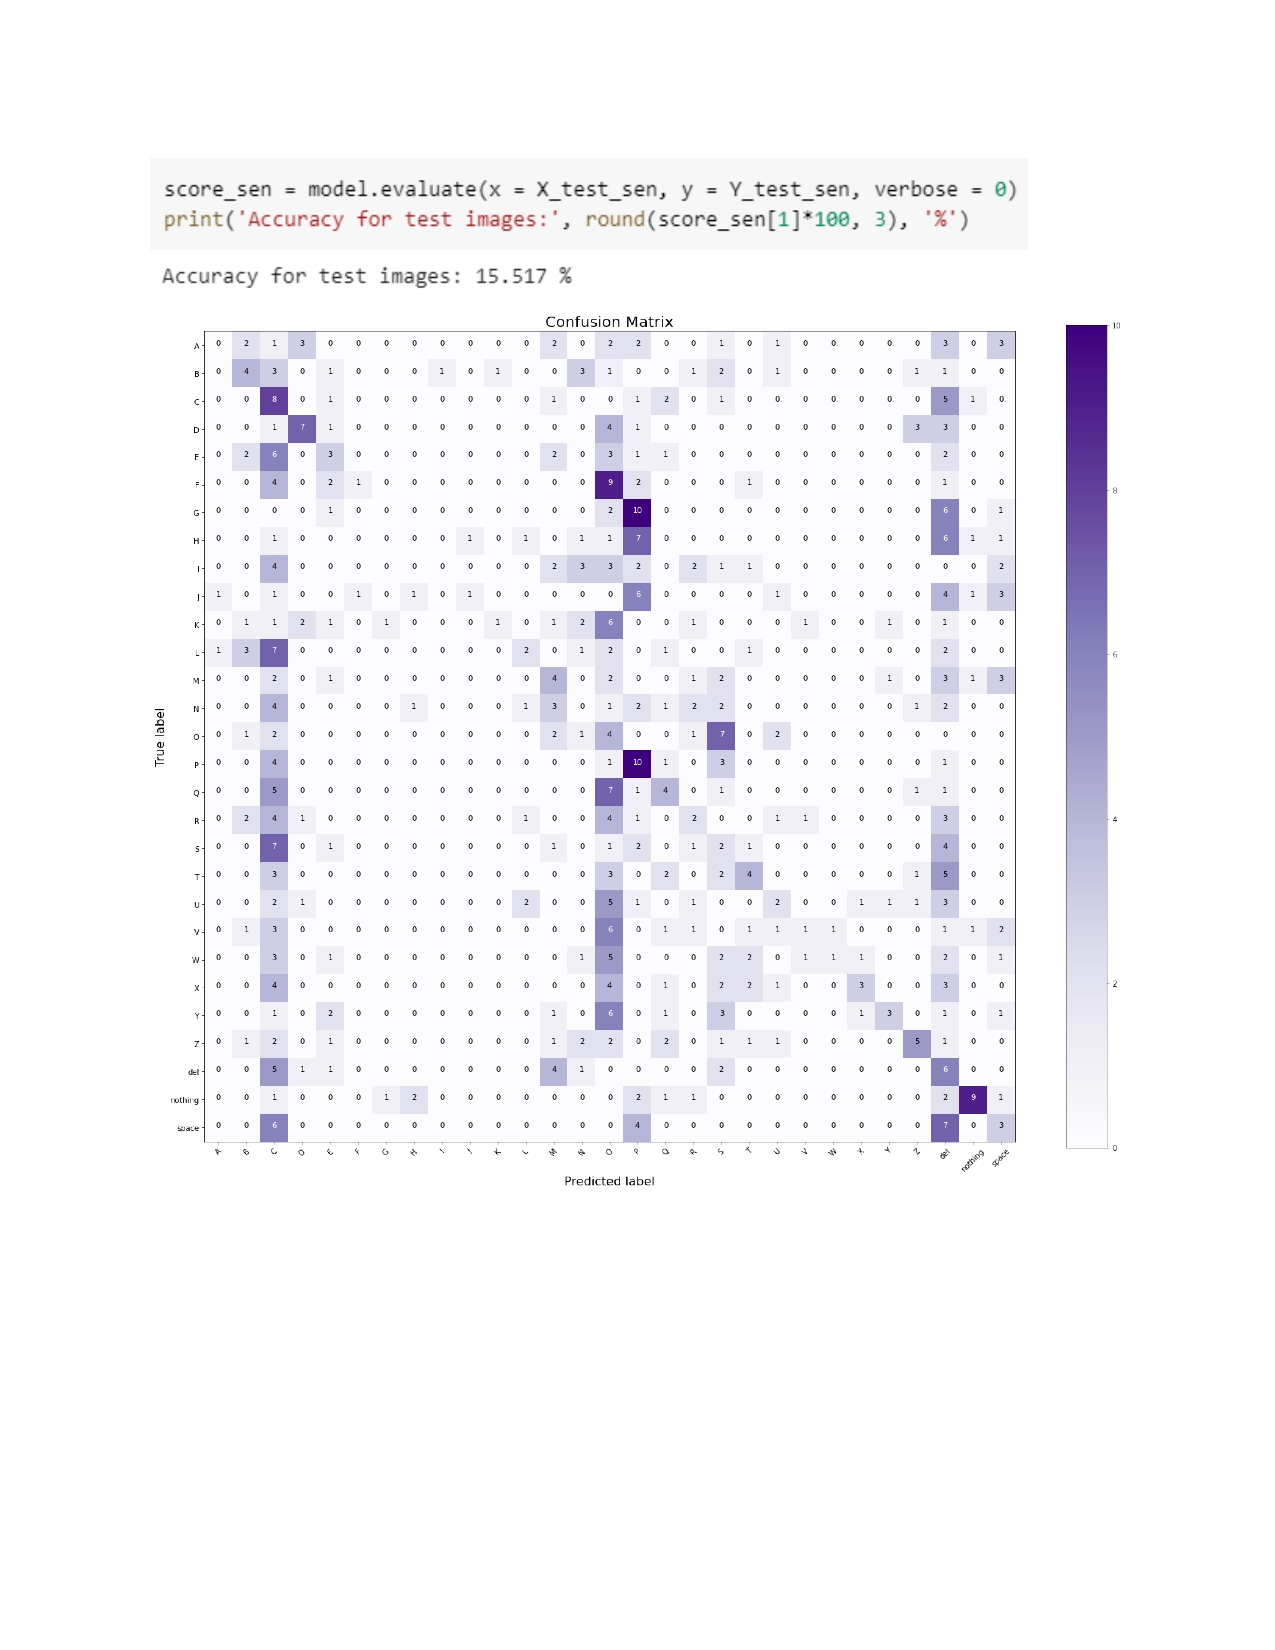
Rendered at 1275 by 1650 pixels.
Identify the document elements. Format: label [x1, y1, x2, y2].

picture [150, 310, 1125, 1192]
picture [150, 150, 1029, 307]
